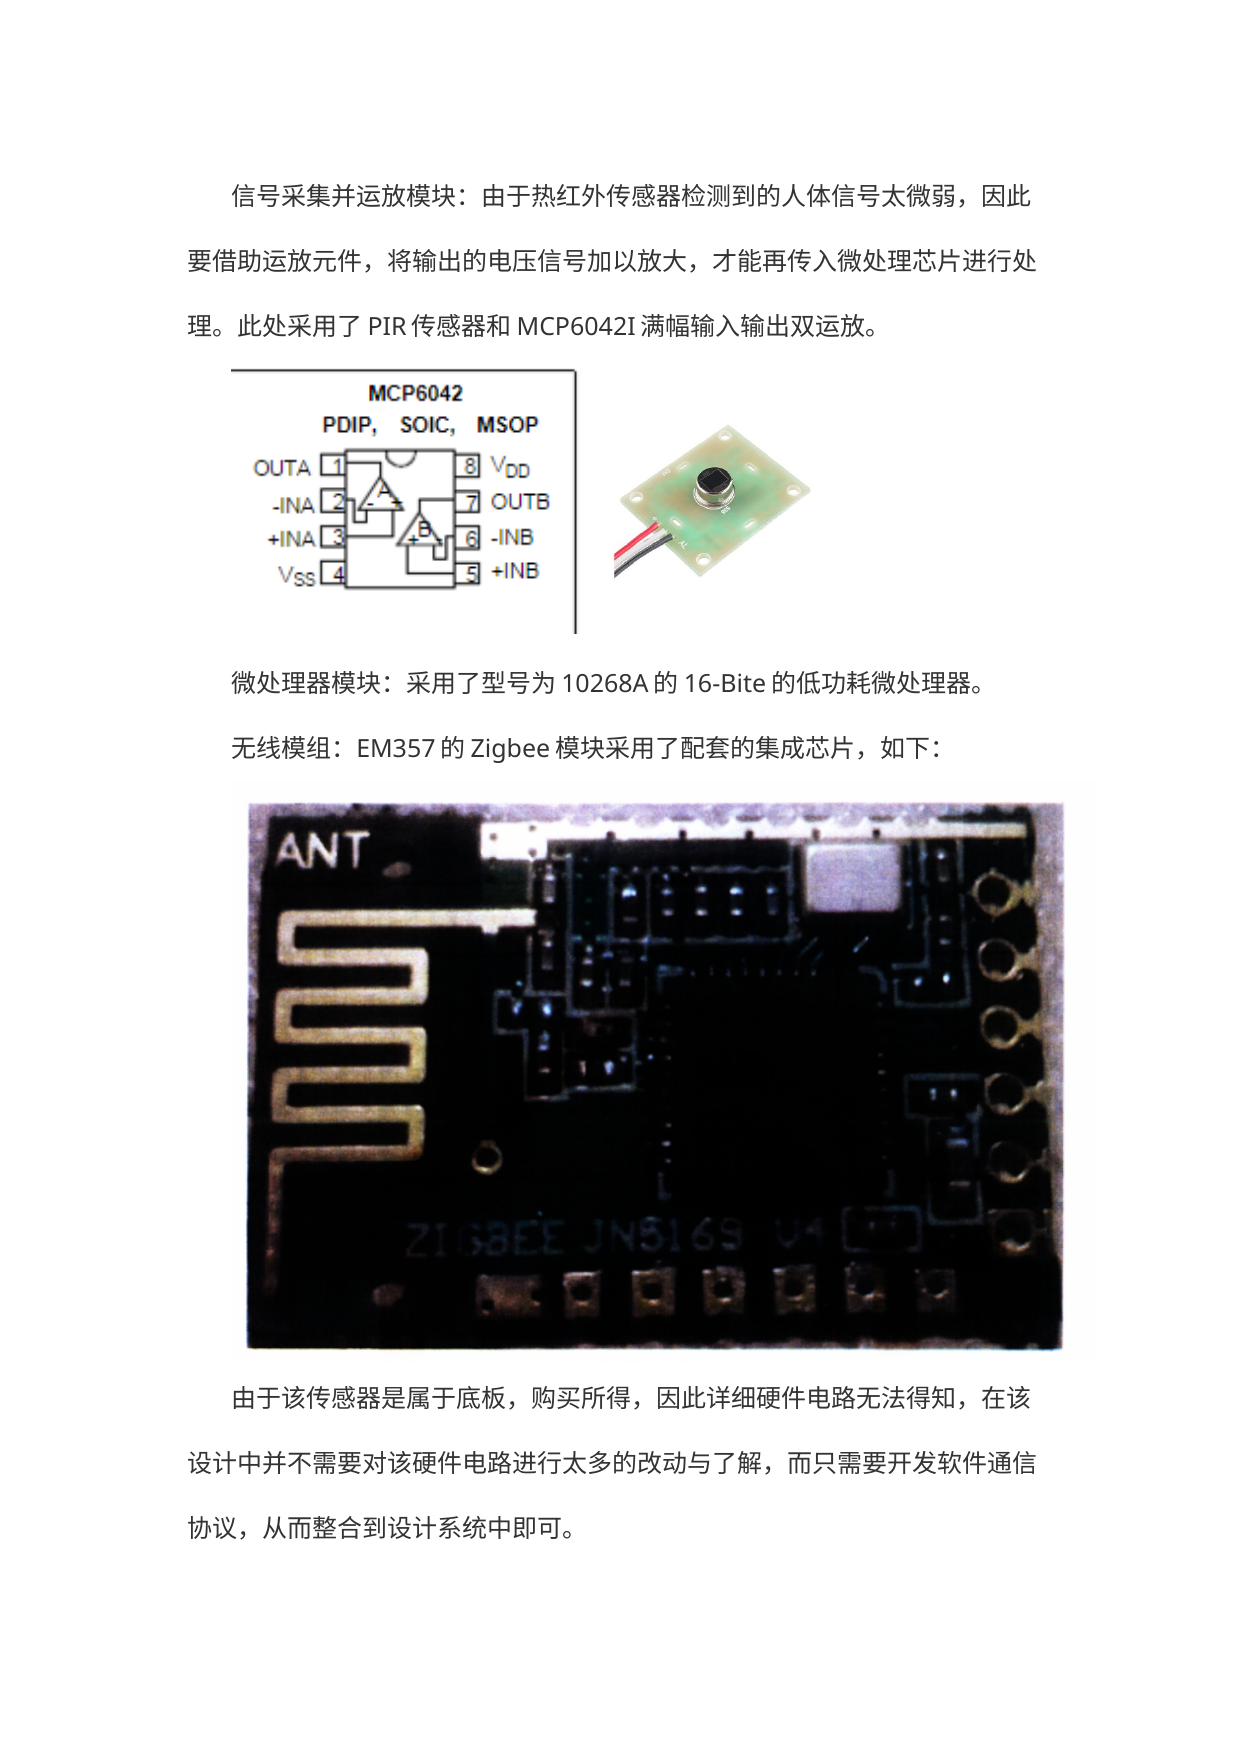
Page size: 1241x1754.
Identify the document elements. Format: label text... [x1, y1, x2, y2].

text 由于该传感器是属于底板，购买所得，因此详细硬件电路无法得知，在该设计中并不需要对该硬件电路进行太多的改动与了解，而只需要开发软件通信协议，从而整合到设计系统中即可。 [187, 1364, 1053, 1559]
text 微处理器模块：采用了型号为10268A的16-Bite的低功耗微处理器。 [187, 649, 1053, 714]
text 无线模组：EM357的Zigbee模块采用了配套的集成芯片，如下： [187, 714, 1053, 779]
text 信号采集并运放模块：由于热红外传感器检测到的人体信号太微弱，因此要借助运放元件，将输出的电压信号加以放大，才能再传入微处理芯片进行处理。此处采用了PIR传感器和MCP6042I满幅输入输出双运放。 [187, 162, 1053, 357]
picture [231, 357, 850, 634]
picture [231, 781, 1097, 1362]
